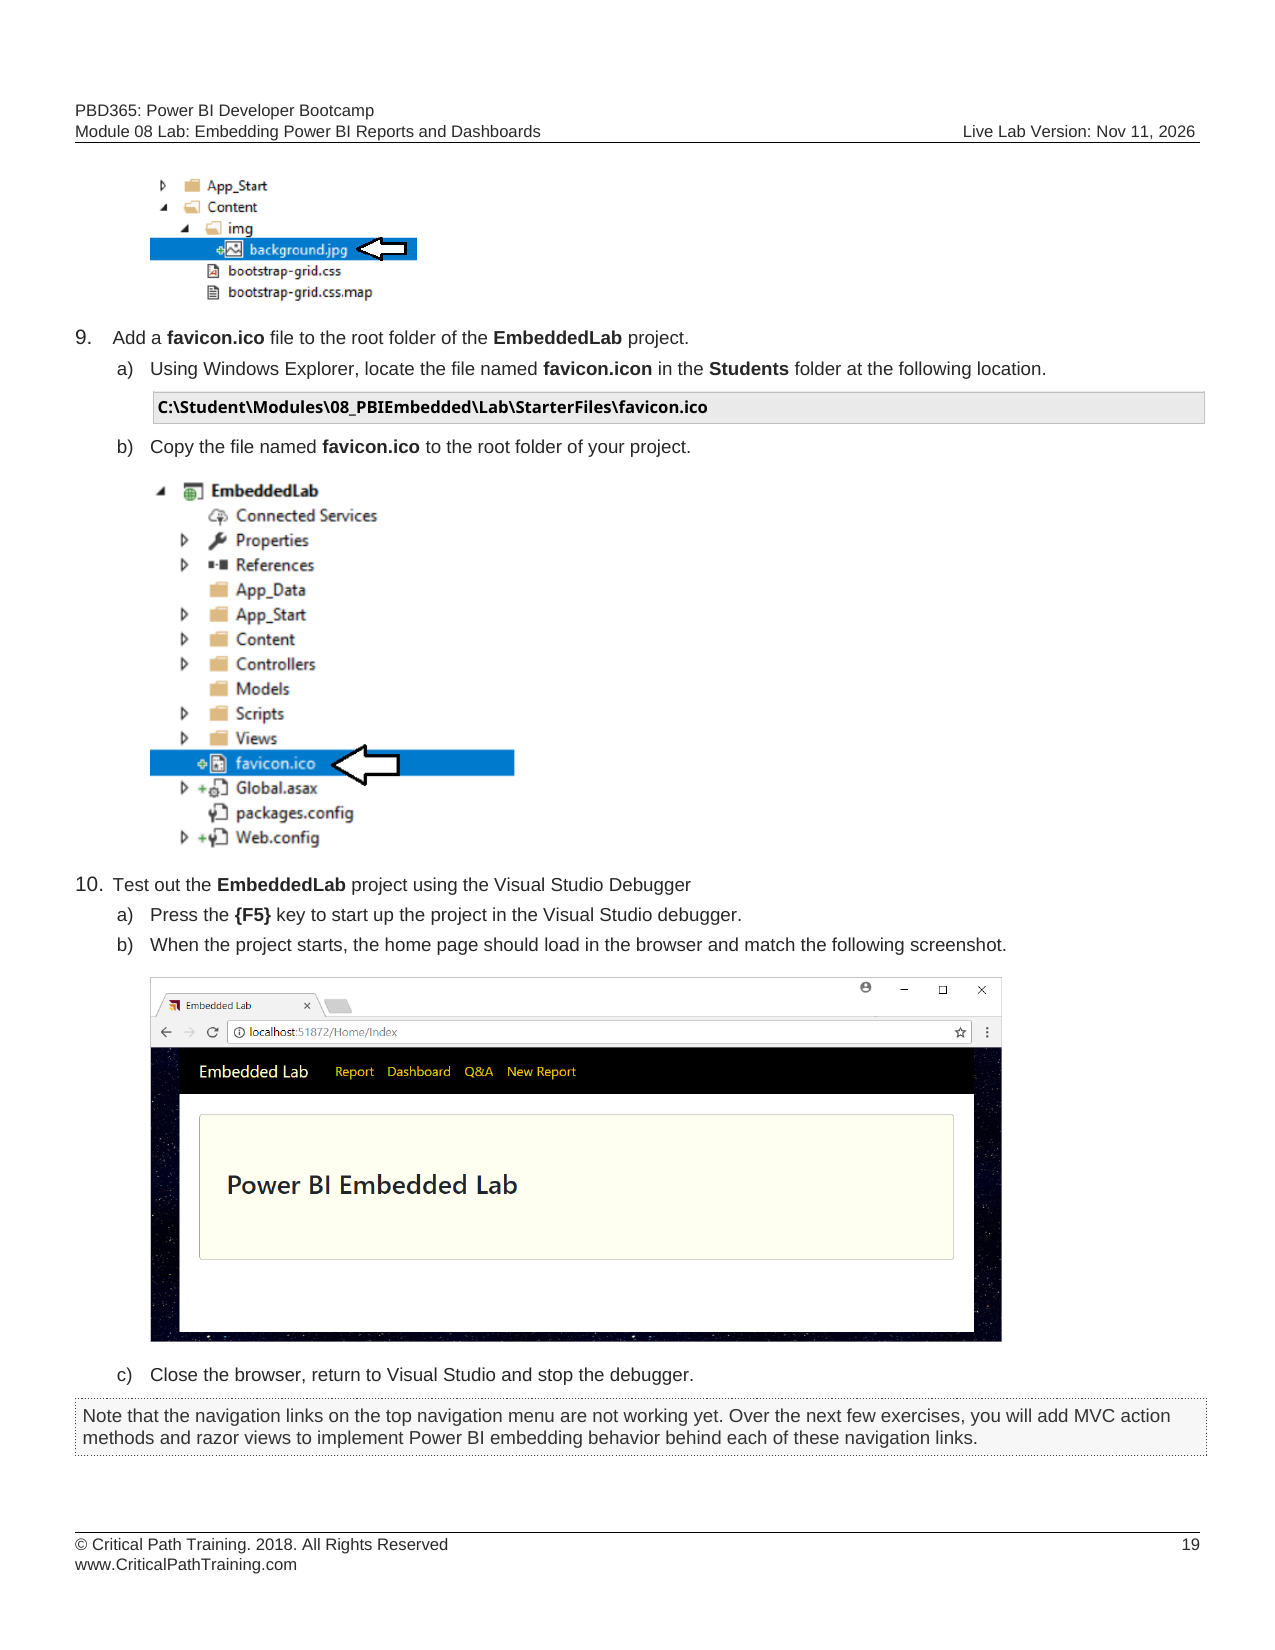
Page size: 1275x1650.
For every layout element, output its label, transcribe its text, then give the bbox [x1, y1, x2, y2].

text Close the browser, return to Visual Studio and stop the debugger. [117, 1364, 1200, 1386]
text Test out the EmbeddedLab project using the Visual Studio Debugger [75, 872, 1200, 896]
text Using Windows Explorer, locate the file named favicon.icon in the Students folder at the following location. [117, 357, 1200, 379]
text Note that the navigation links on the top navigation menu are not working yet. Over the next few exercises, you will add MVC action methods and razor views to implement Power BI embedding behavior behind each of these navigation links. [75, 1398, 1207, 1456]
text C:\Student\Modules\08_PBIEmbedded\Lab\StarterFiles\favicon.ico [154, 393, 1204, 423]
text Copy the file named favicon.ico to the root folder of your project. [117, 436, 1200, 458]
picture [150, 977, 1002, 1342]
picture [150, 479, 515, 851]
text When the project starts, the home page should load in the browser and match the following screenshot. [117, 934, 1200, 956]
text Press the {F5} key to start up the project in the Visual Studio debugger. [117, 904, 1200, 926]
picture [150, 177, 417, 304]
text Add a favicon.ico file to the root folder of the EmbeddedLab project. [75, 325, 1200, 349]
